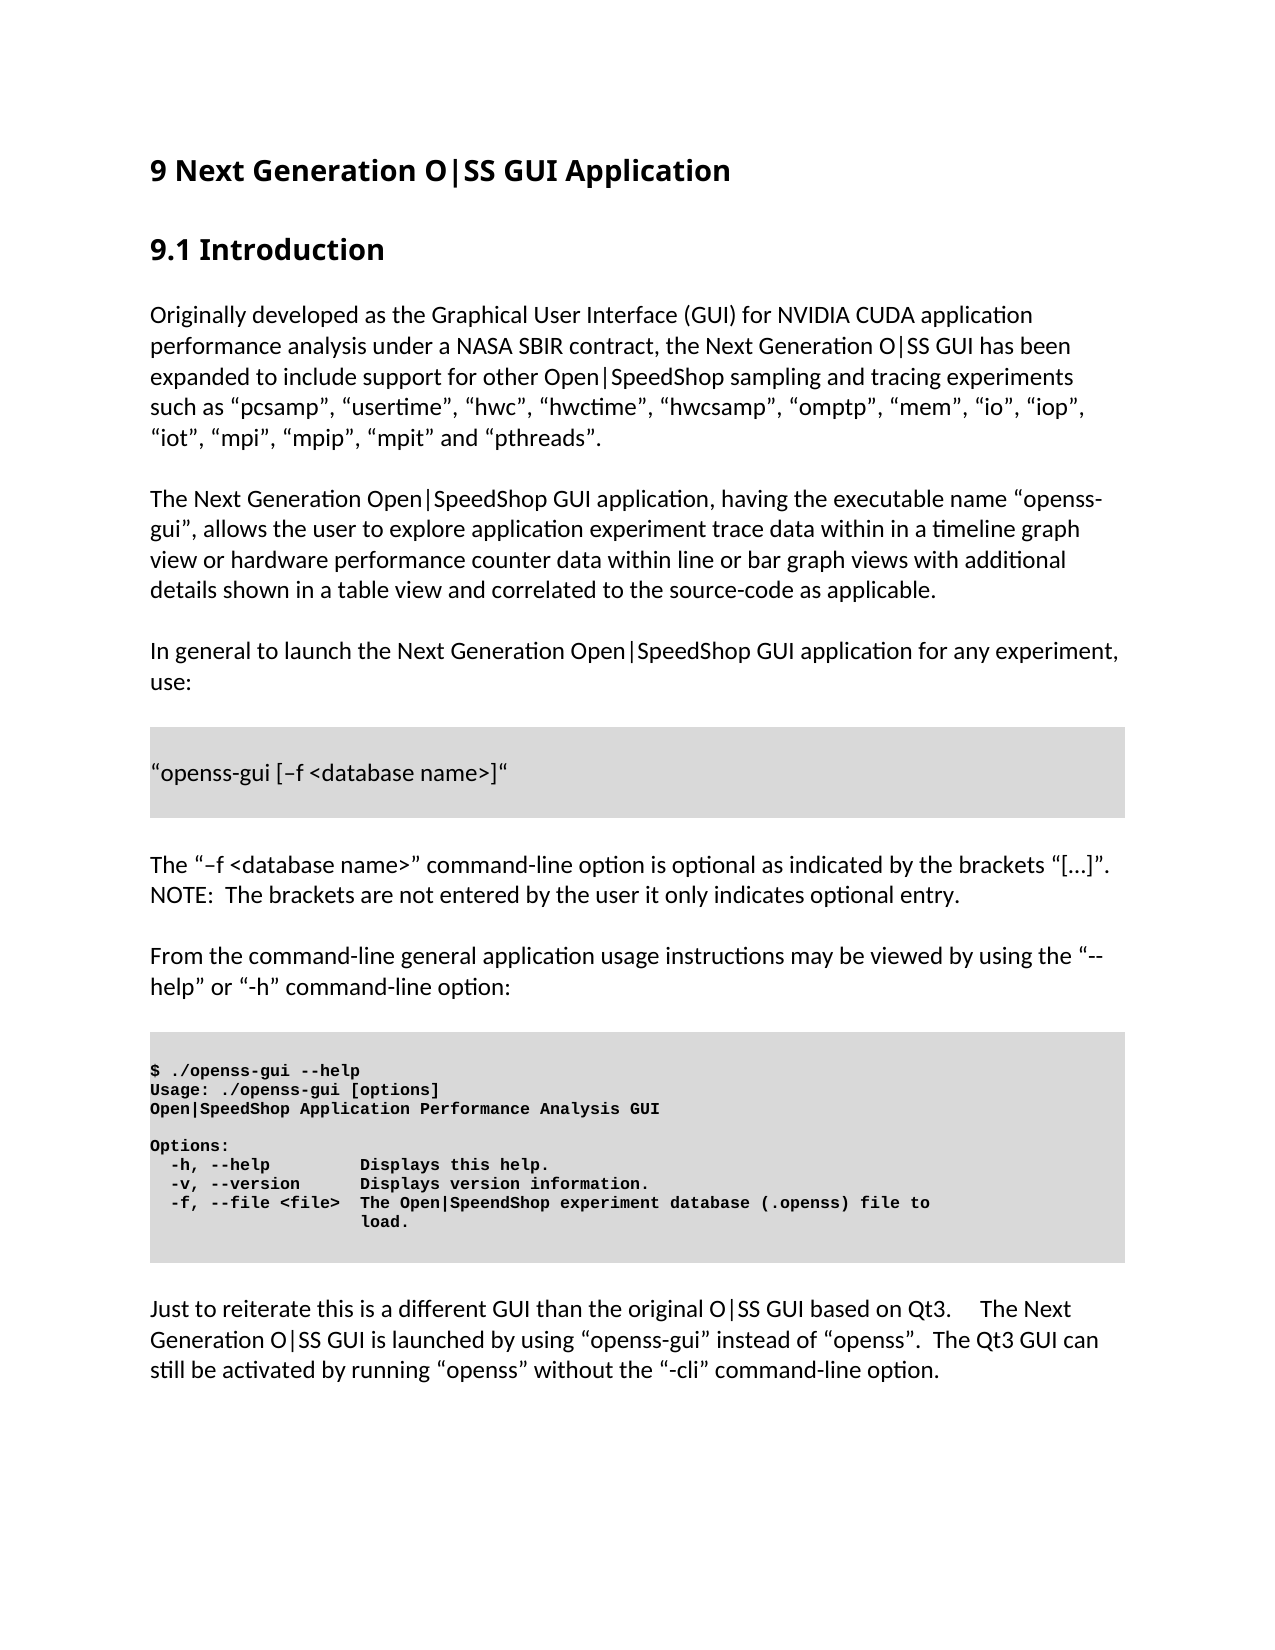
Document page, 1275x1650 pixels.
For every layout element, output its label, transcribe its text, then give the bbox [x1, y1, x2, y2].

subtitle 9 Next Generation O|SS GUI Application [150, 150, 1125, 190]
text “openss-gui [–f <database name>]“ [150, 757, 1125, 788]
text Originally developed as the Graphical User Interface (GUI) for NVIDIA CUDA application performance analysis under a NASA SBIR contract, the Next Generation O|SS GUI has been expanded to include support for other Open|SpeedShop sampling and tracing experiments such as “pcsamp”, “usertime”, “hwc”, “hwctime”, “hwcsamp”, “omptp”, “mem”, “io”, “iop”, “iot”, “mpi”, “mpip”, “mpit” and “pthreads”. [150, 269, 1125, 452]
text The “–f <database name>” command-line option is optional as indicated by the brackets “[…]”. NOTE: The brackets are not entered by the user it only indicates optional entry. [150, 849, 1125, 910]
text The Next Generation Open|SpeedShop GUI application, having the executable name “openss-gui”, allows the user to explore application experiment trace data within in a timeline graph view or hardware performance counter data within line or bar graph views with additional details shown in a table view and correlated to the source-code as applicable. [150, 483, 1125, 605]
text From the command-line general application usage instructions may be viewed by using the “--help” or “-h” command-line option: [150, 941, 1125, 1002]
text Just to reiterate this is a different GUI than the original O|SS GUI based on Qt3. The Next Generation O|SS GUI is launched by using “openss-gui” instead of “openss”. The Qt3 GUI can still be activated by running “openss” without the “-cli” command-line option. [150, 1293, 1125, 1385]
subtitle 9.1 Introduction [150, 229, 1125, 269]
text $ ./openss-gui --help Usage: ./openss-gui [options] Open|SpeedShop Application Performance Analysis GUI Options: -h, --help Displays this help. -v, --version Displays version information. -f, --file <file> The Open|SpeendShop experiment database (.openss) file to load. [150, 1063, 1125, 1232]
text In general to launch the Next Generation Open|SpeedShop GUI application for any experiment, use: [150, 635, 1125, 696]
